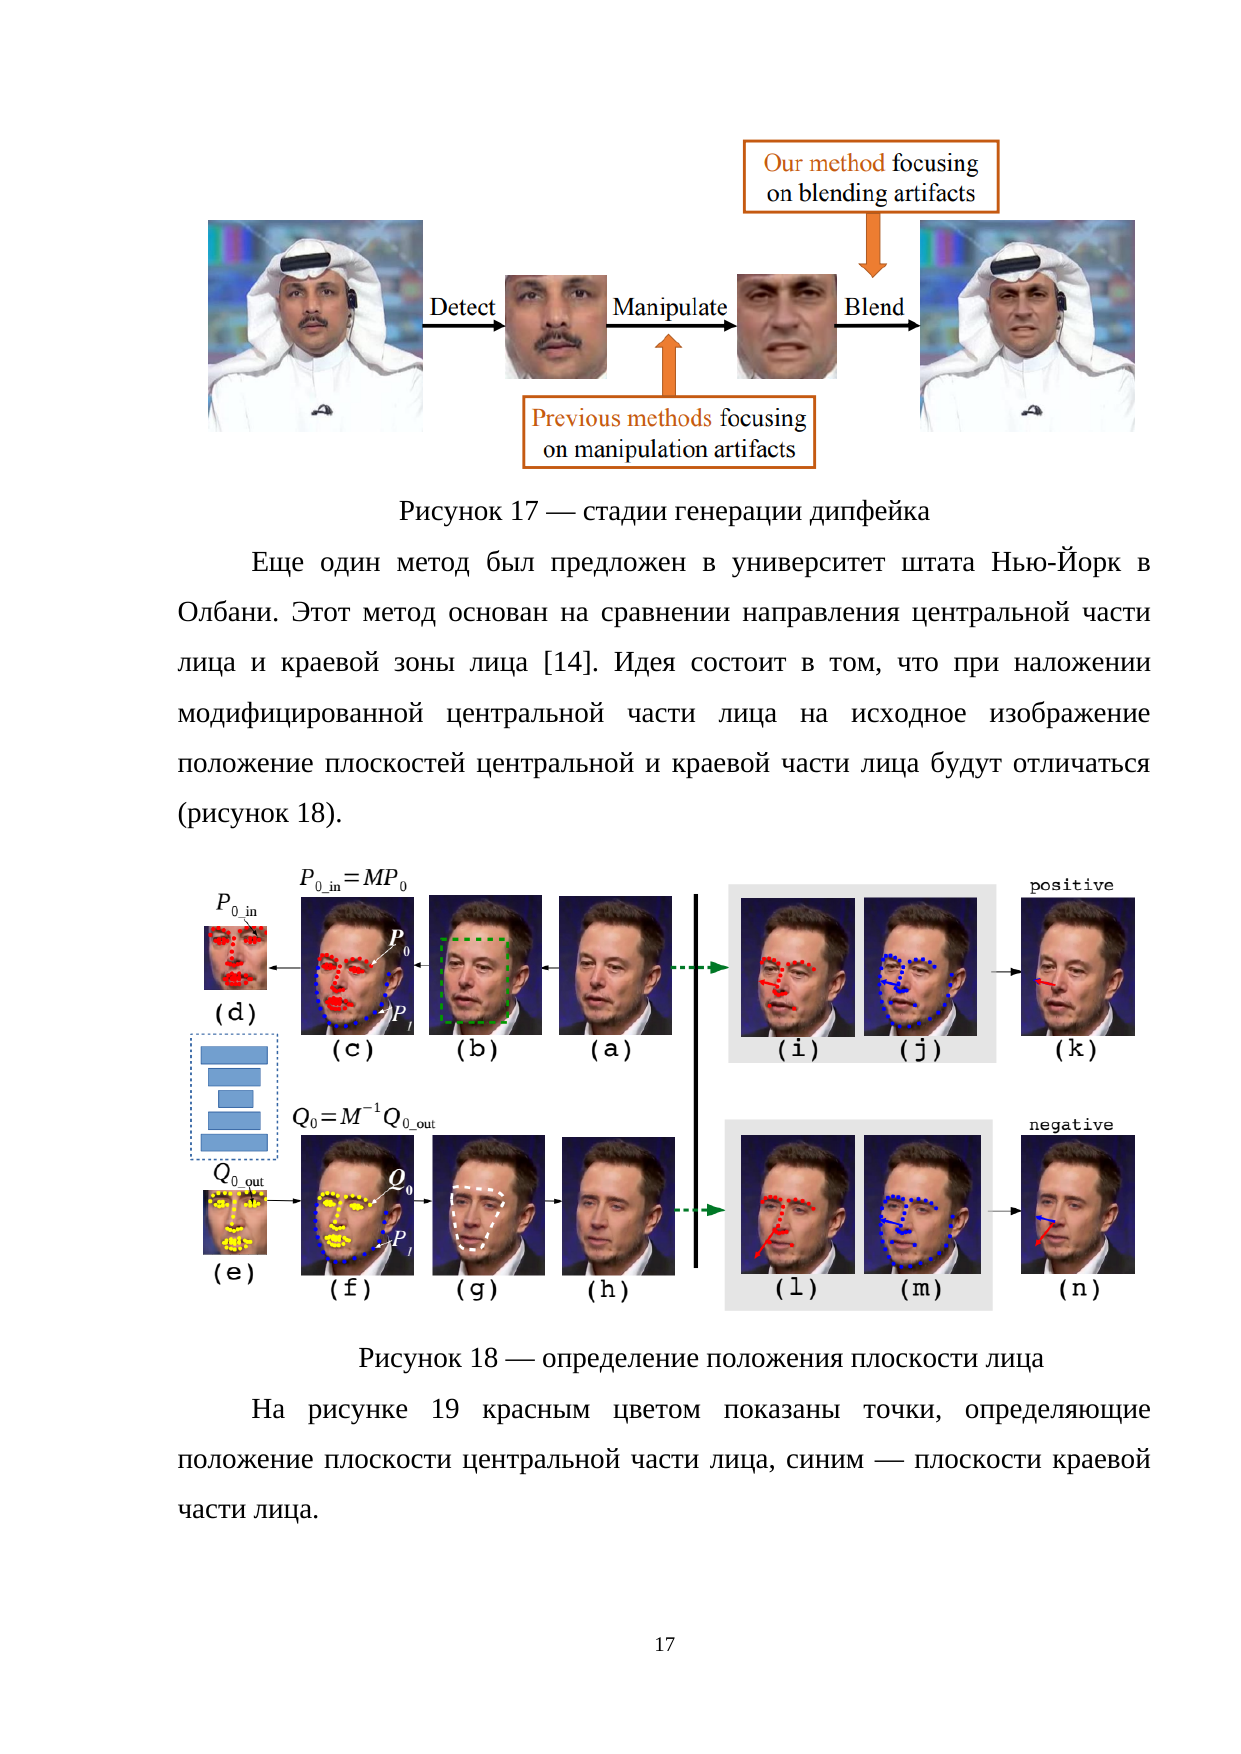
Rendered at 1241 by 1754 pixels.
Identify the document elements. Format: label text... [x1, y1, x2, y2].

text Рисунок 18 — определение положения плоскости лица [177, 1340, 1152, 1374]
text Еще один метод был предложен в университет штата Нью-Йорк в Олбани. Этот метод основан на сравнении направления центральной части лица и краевой зоны лица [14]. Идея состоит в том, что при наложении модифицированной центральной части лица на исходное изображение положение плоскостей центральной и краевой части лица будут отличаться (рисунок 18). [177, 544, 1152, 829]
picture [177, 845, 1152, 1324]
picture [177, 118, 1152, 477]
text Рисунок 17 — стадии генерации дипфейка [177, 493, 1152, 527]
text На рисунке 19 красным цветом показаны точки, определяющие положение плоскости центральной части лица, синим — плоскости краевой части лица. [177, 1391, 1152, 1525]
